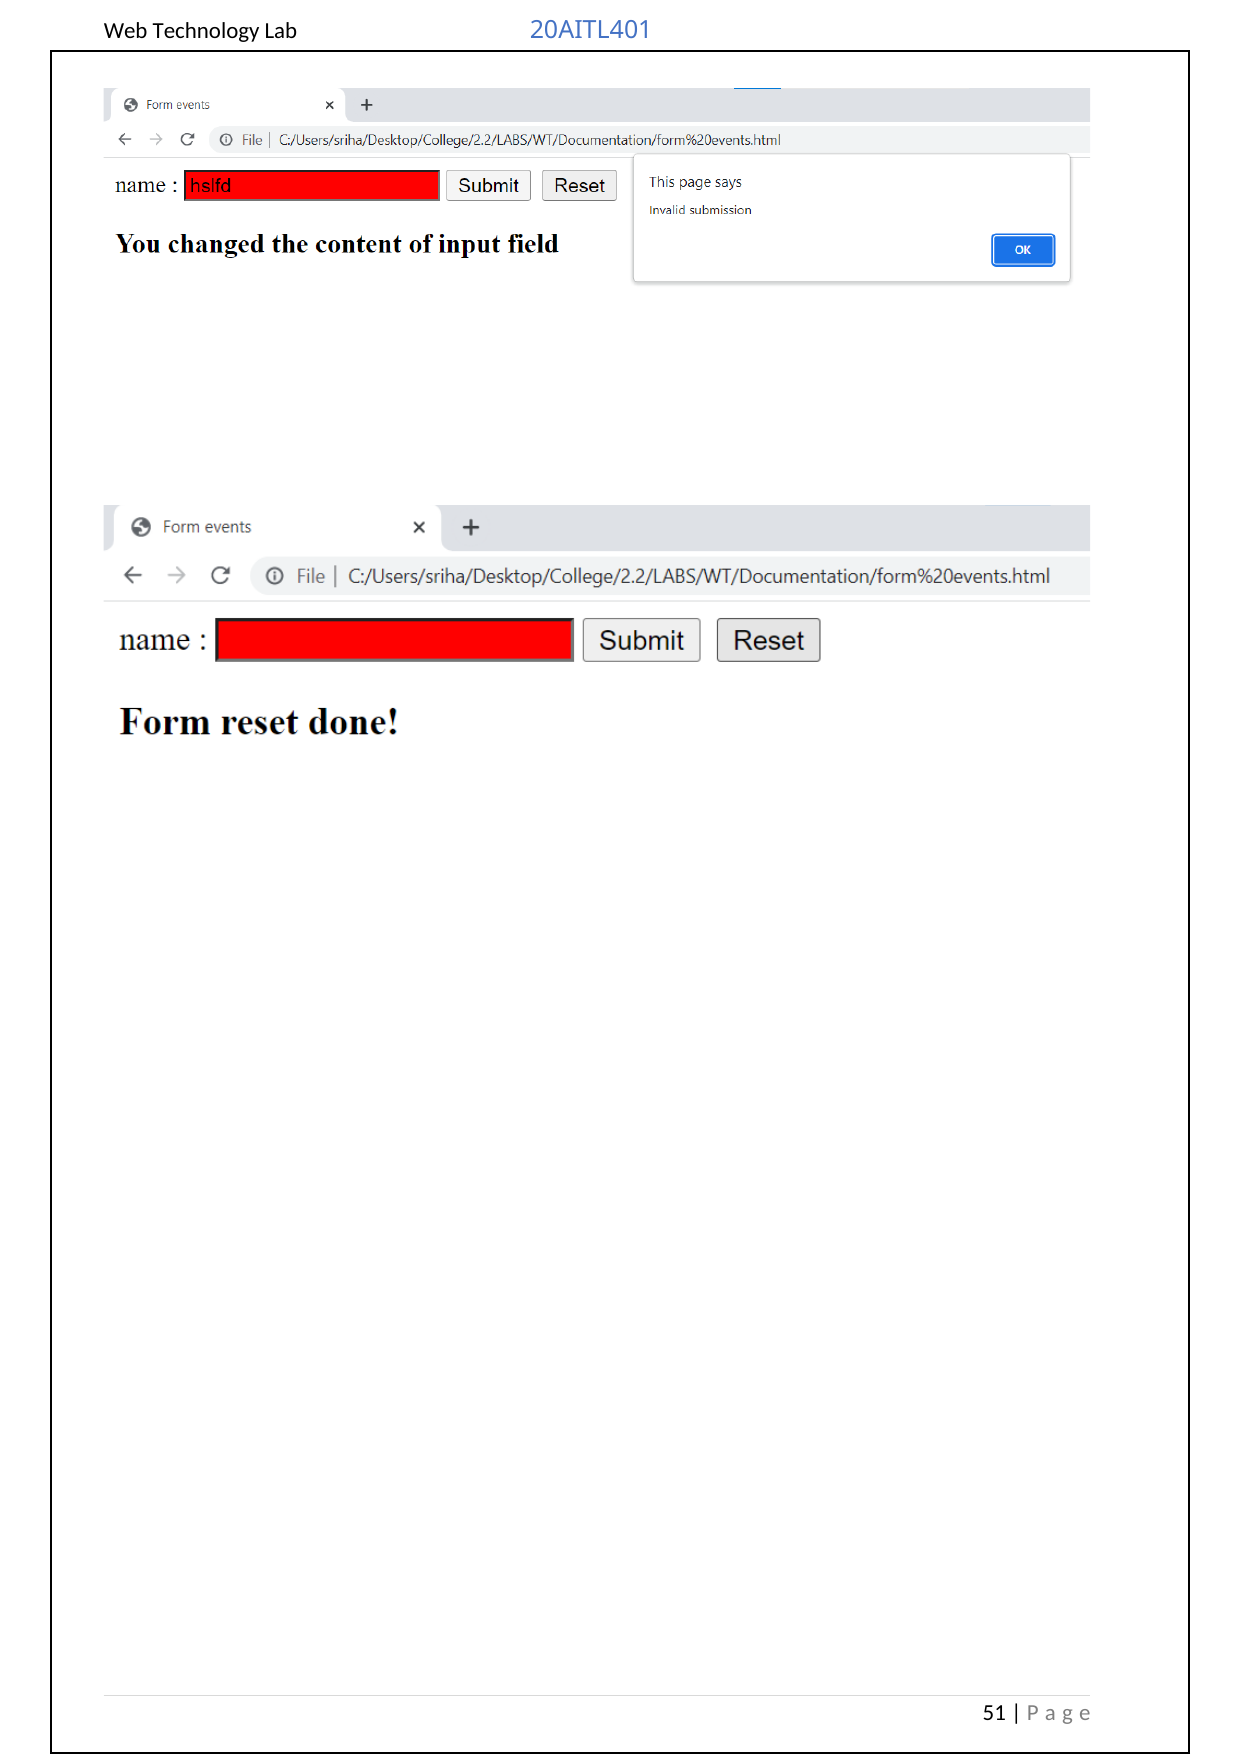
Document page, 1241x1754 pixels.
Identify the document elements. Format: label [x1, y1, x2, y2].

picture [103, 505, 1091, 776]
picture [103, 88, 1091, 328]
